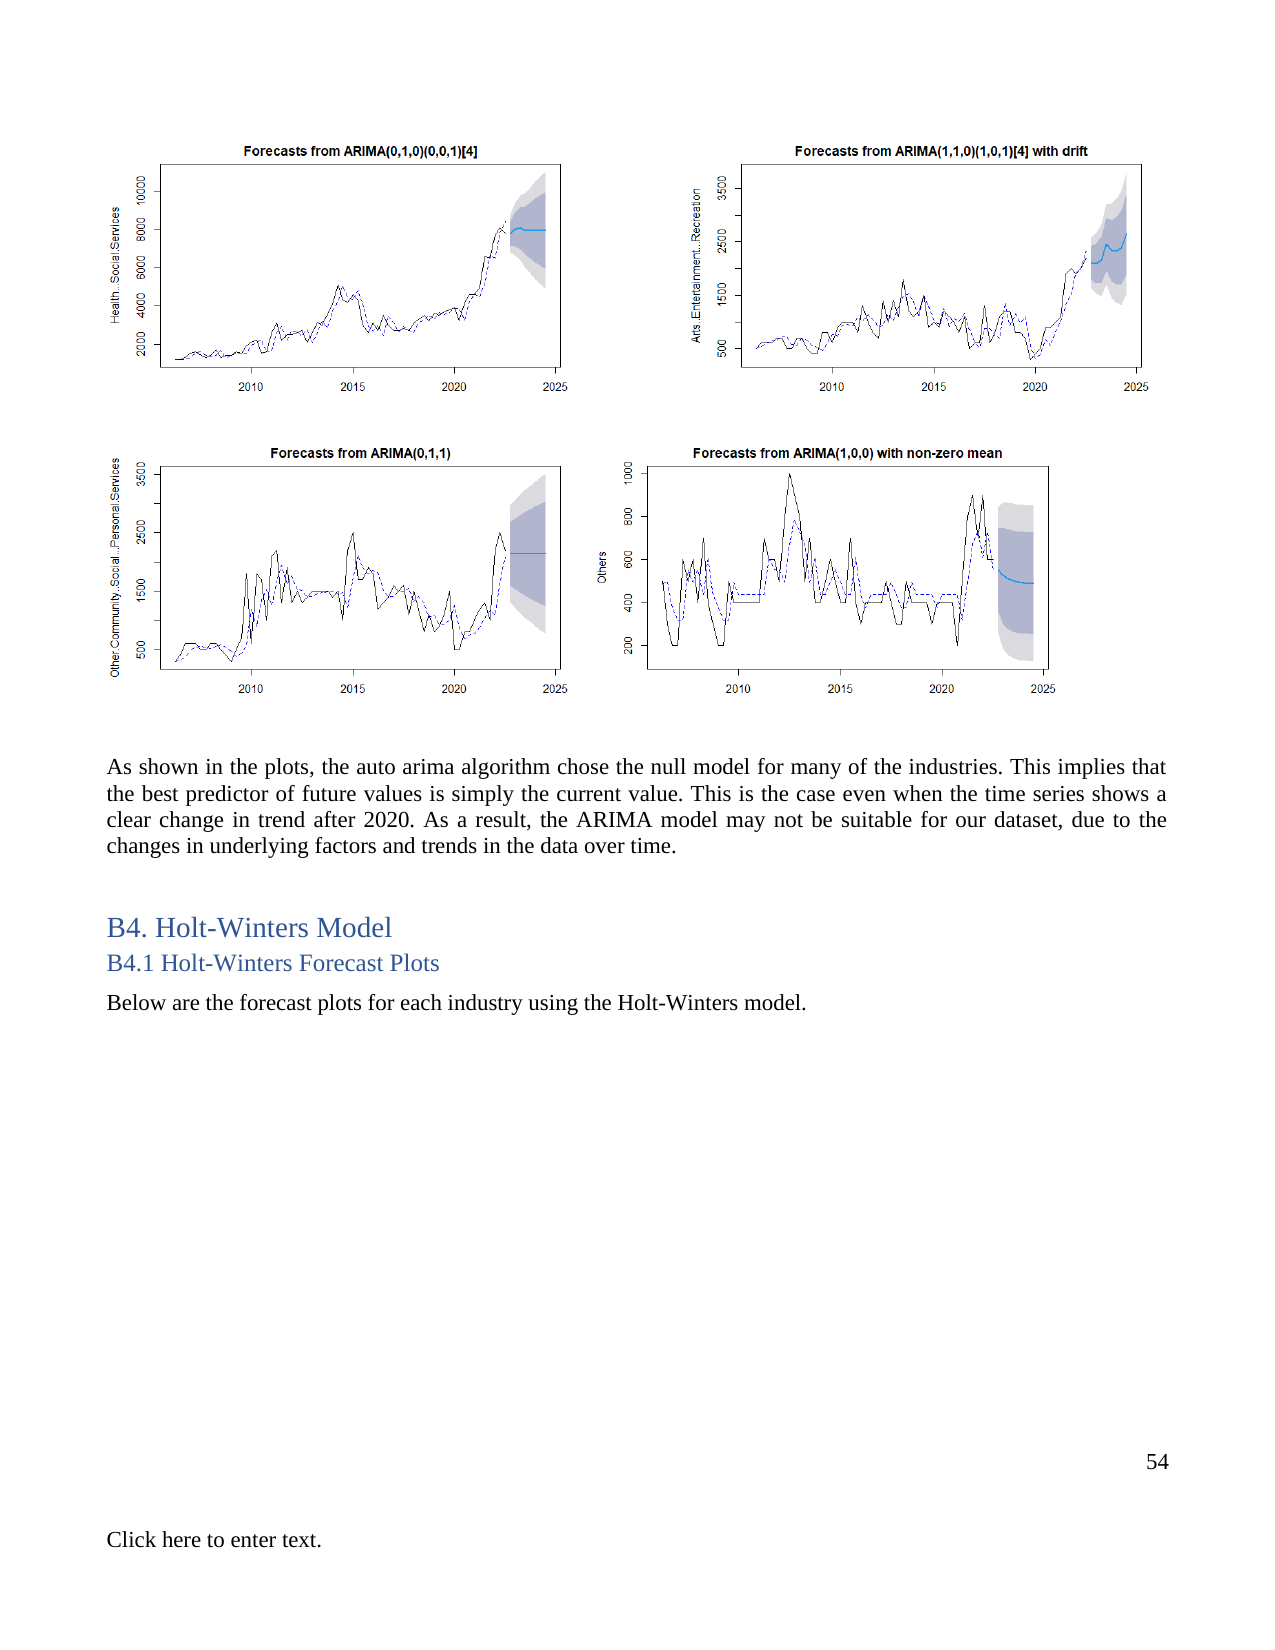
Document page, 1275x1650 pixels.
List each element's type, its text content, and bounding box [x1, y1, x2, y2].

subtitle B4. Holt-Winters Model [106, 910, 1169, 943]
picture [687, 136, 1169, 434]
subtitle B4.1 Holt-Winters Forecast Plots [106, 948, 1169, 976]
text As shown in the plots, the auto arima algorithm chose the null model for many of the industries. This implies that the best predictor of future values is simply the current value. This is the case even when the time series shows a clear change in trend after 2020. As a result, the ARIMA model may not be suitable for our dataset, due to the changes in underlying factors and trends in the data over time. [106, 753, 1169, 859]
picture [106, 136, 588, 434]
picture [593, 438, 1075, 736]
picture [106, 438, 588, 736]
text Below are the forecast plots for each industry using the Holt-Winters model. [106, 989, 1169, 1015]
